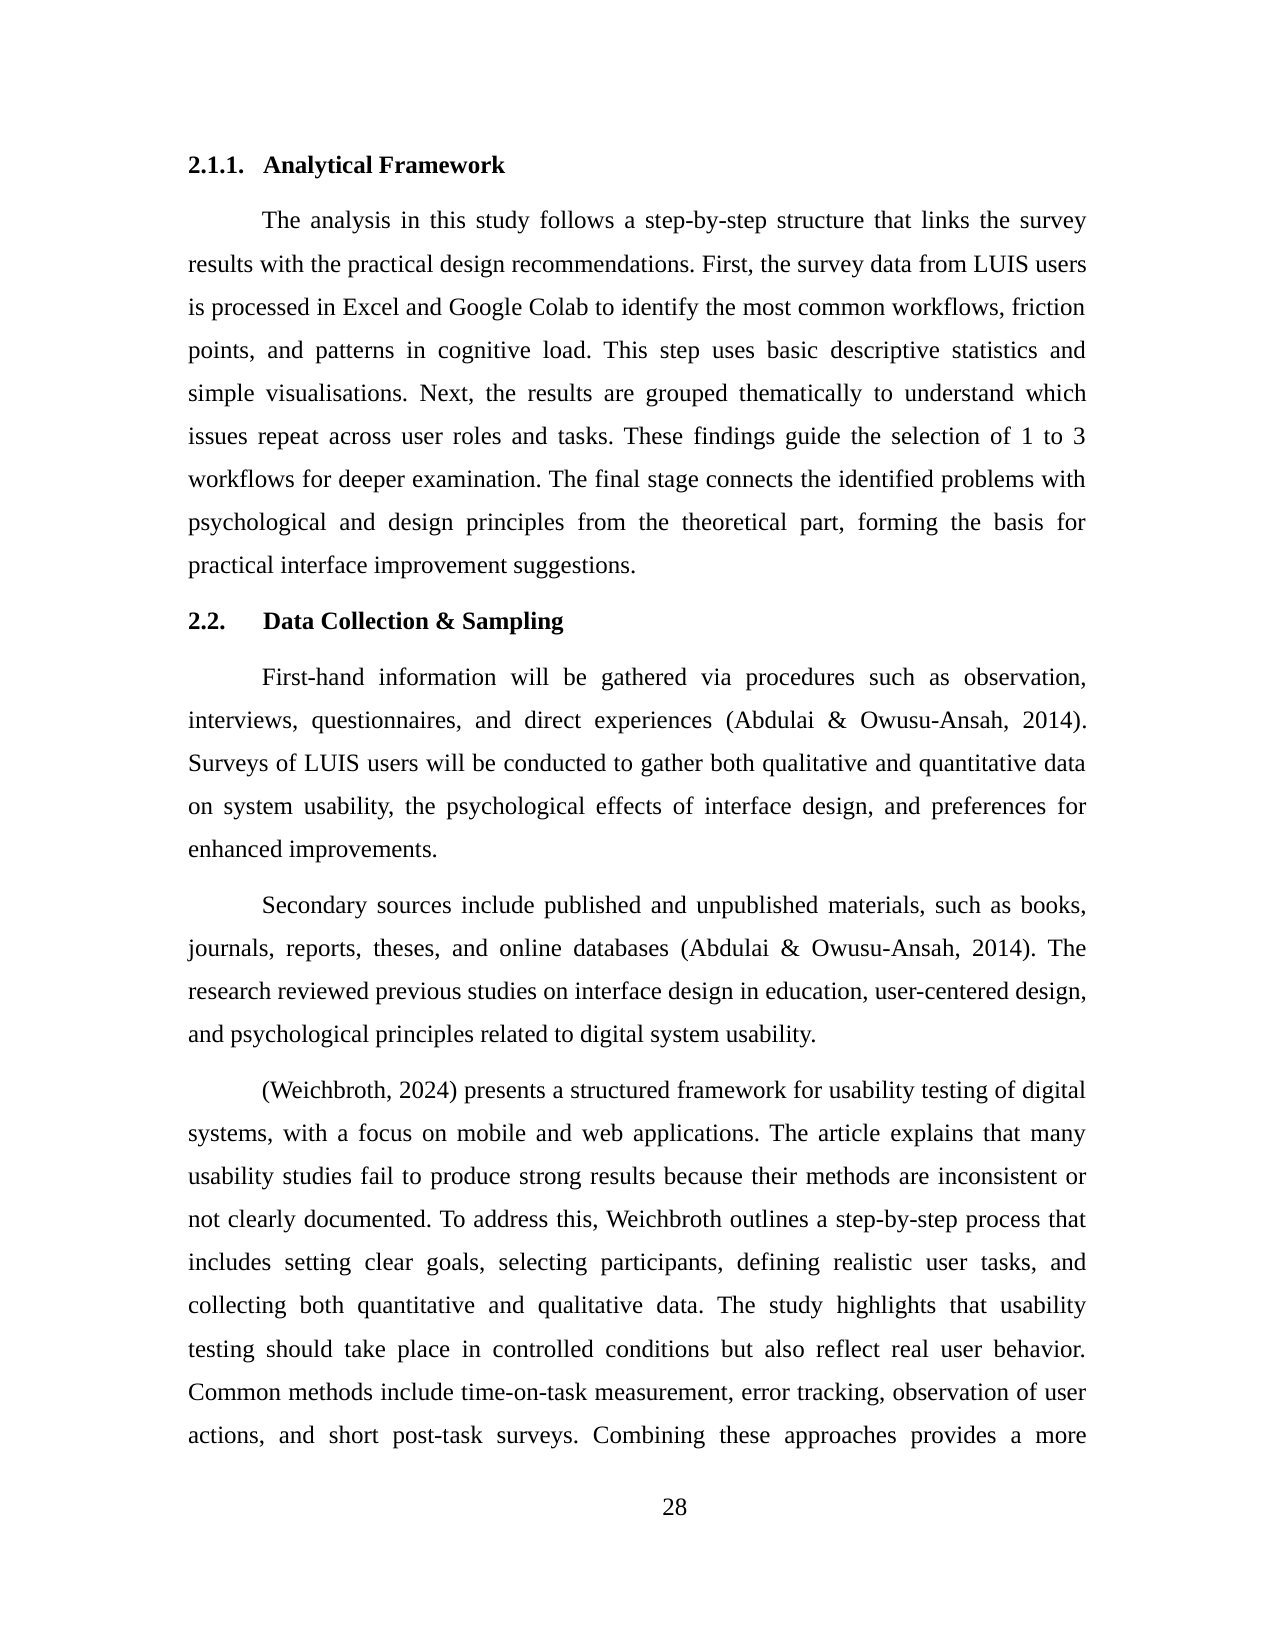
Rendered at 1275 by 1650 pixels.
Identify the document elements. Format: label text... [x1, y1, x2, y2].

subtitle Data Collection & Sampling [188, 606, 1087, 635]
text Secondary sources include published and unpublished materials, such as books, journals, reports, theses, and online databases (Abdulai & Owusu-Ansah, 2014). The research reviewed previous studies on interface design in education, user-centered design, and psychological principles related to digital system usability. [188, 890, 1087, 1048]
text Analytical Framework [188, 150, 1087, 179]
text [188, 1075, 1087, 1449]
text The analysis in this study follows a step-by-step structure that links the survey results with the practical design recommendations. First, the survey data from LUIS users is processed in Excel and Google Colab to identify the most common workflows, friction points, and patterns in cognitive load. This step uses basic descriptive statistics and simple visualisations. Next, the results are grouped thematically to understand which issues repeat across user roles and tasks. These findings guide the selection of 1 to 3 workflows for deeper examination. The final stage connects the identified problems with psychological and design principles from the theoretical part, forming the basis for practical interface improvement suggestions. [188, 206, 1087, 579]
text First-hand information will be gathered via procedures such as observation, interviews, questionnaires, and direct experiences (Abdulai & Owusu-Ansah, 2014). Surveys of LUIS users will be conducted to gather both qualitative and quantitative data on system usability, the psychological effects of interface design, and preferences for enhanced improvements. [188, 662, 1087, 863]
